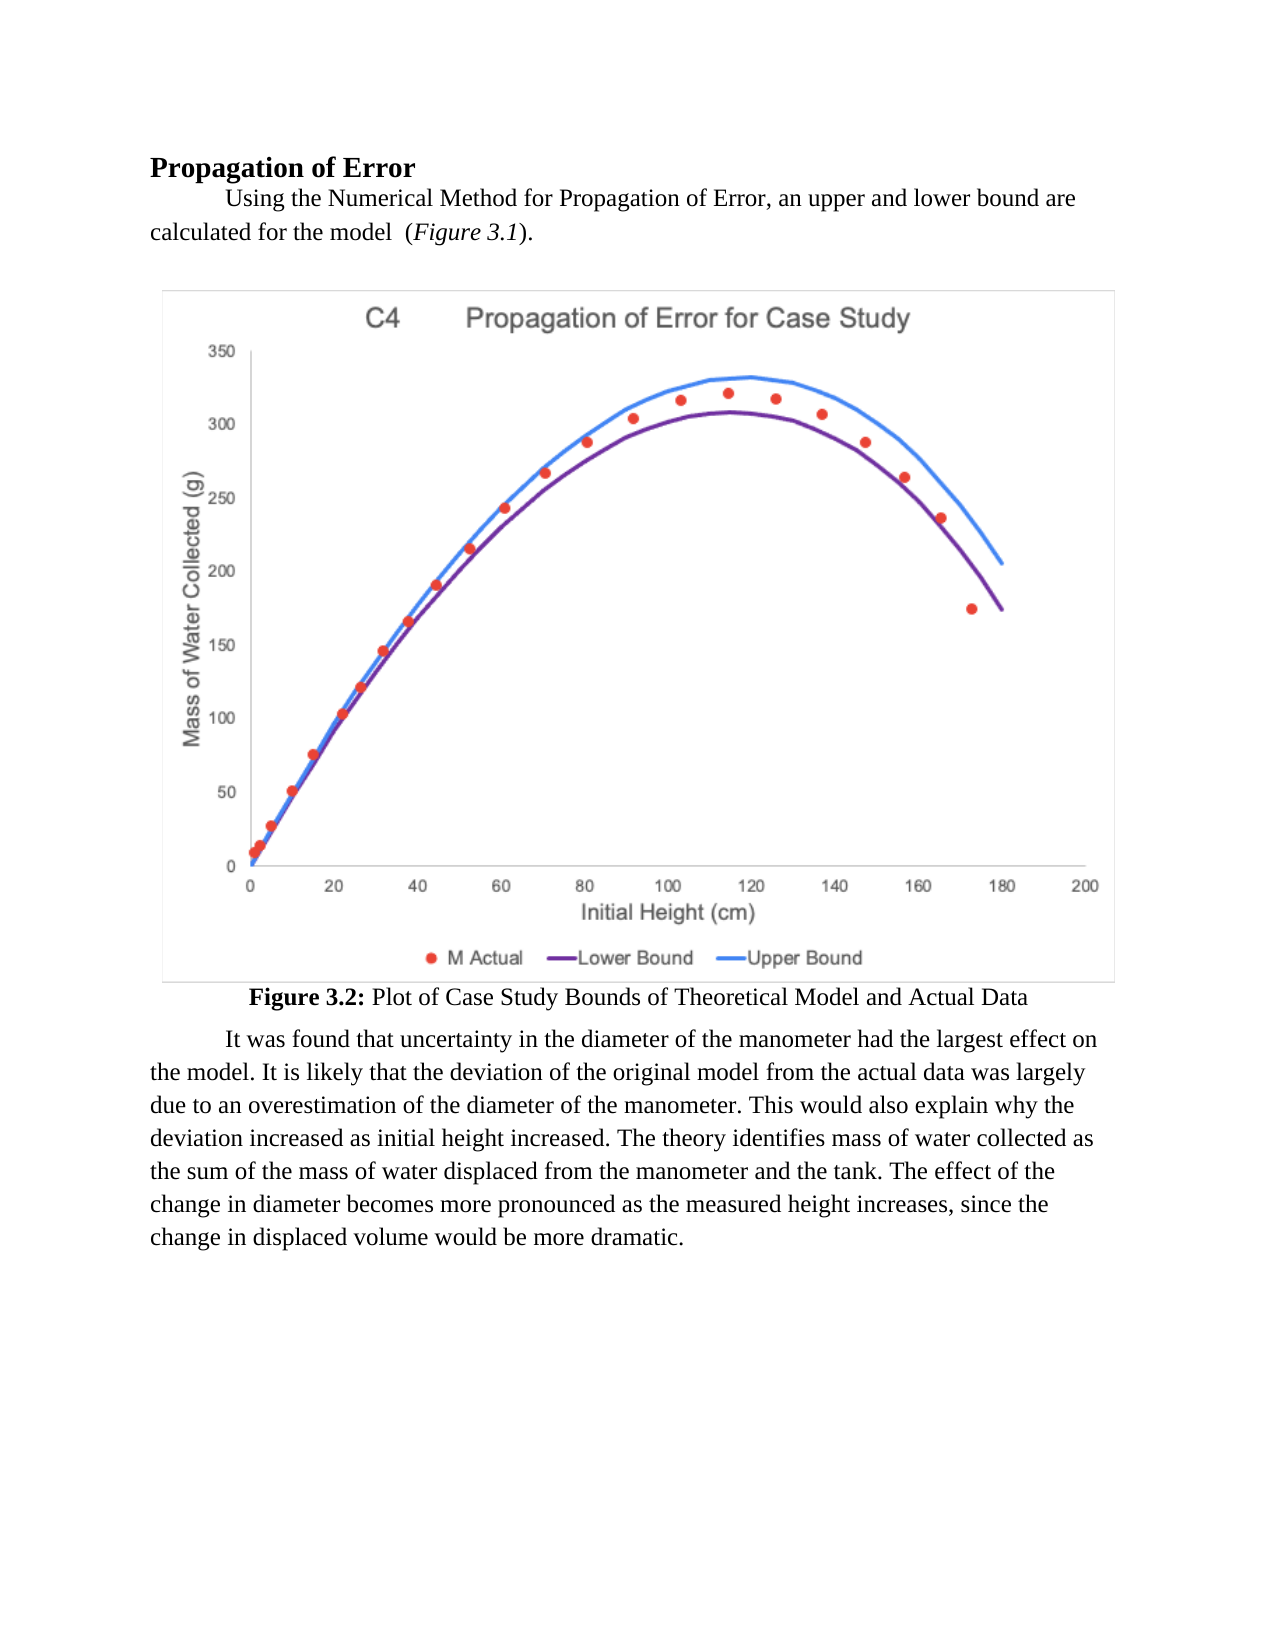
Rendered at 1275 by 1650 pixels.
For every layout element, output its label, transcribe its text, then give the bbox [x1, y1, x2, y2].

subtitle Propagation of Error [150, 150, 1125, 183]
picture [162, 290, 1115, 983]
text It was found that uncertainty in the diameter of the manometer had the largest effect on the model. It is likely that the deviation of the original model from the actual data was largely due to an overestimation of the diameter of the manometer. This would also explain why the deviation increased as initial height increased. The theory identifies mass of water collected as the sum of the mass of water displaced from the manometer and the tank. The effect of the change in diameter becomes more pronounced as the measured height increases, since the change in displaced volume would be more dramatic. [150, 1024, 1125, 1251]
text Using the Numerical Method for Propagation of Error, an upper and lower bound are calculated for the model (Figure 3.1). [150, 183, 1125, 245]
table_header Figure 3.2: Plot of Case Study Bounds of Theoretical Model and Actual Data [152, 280, 1125, 1022]
